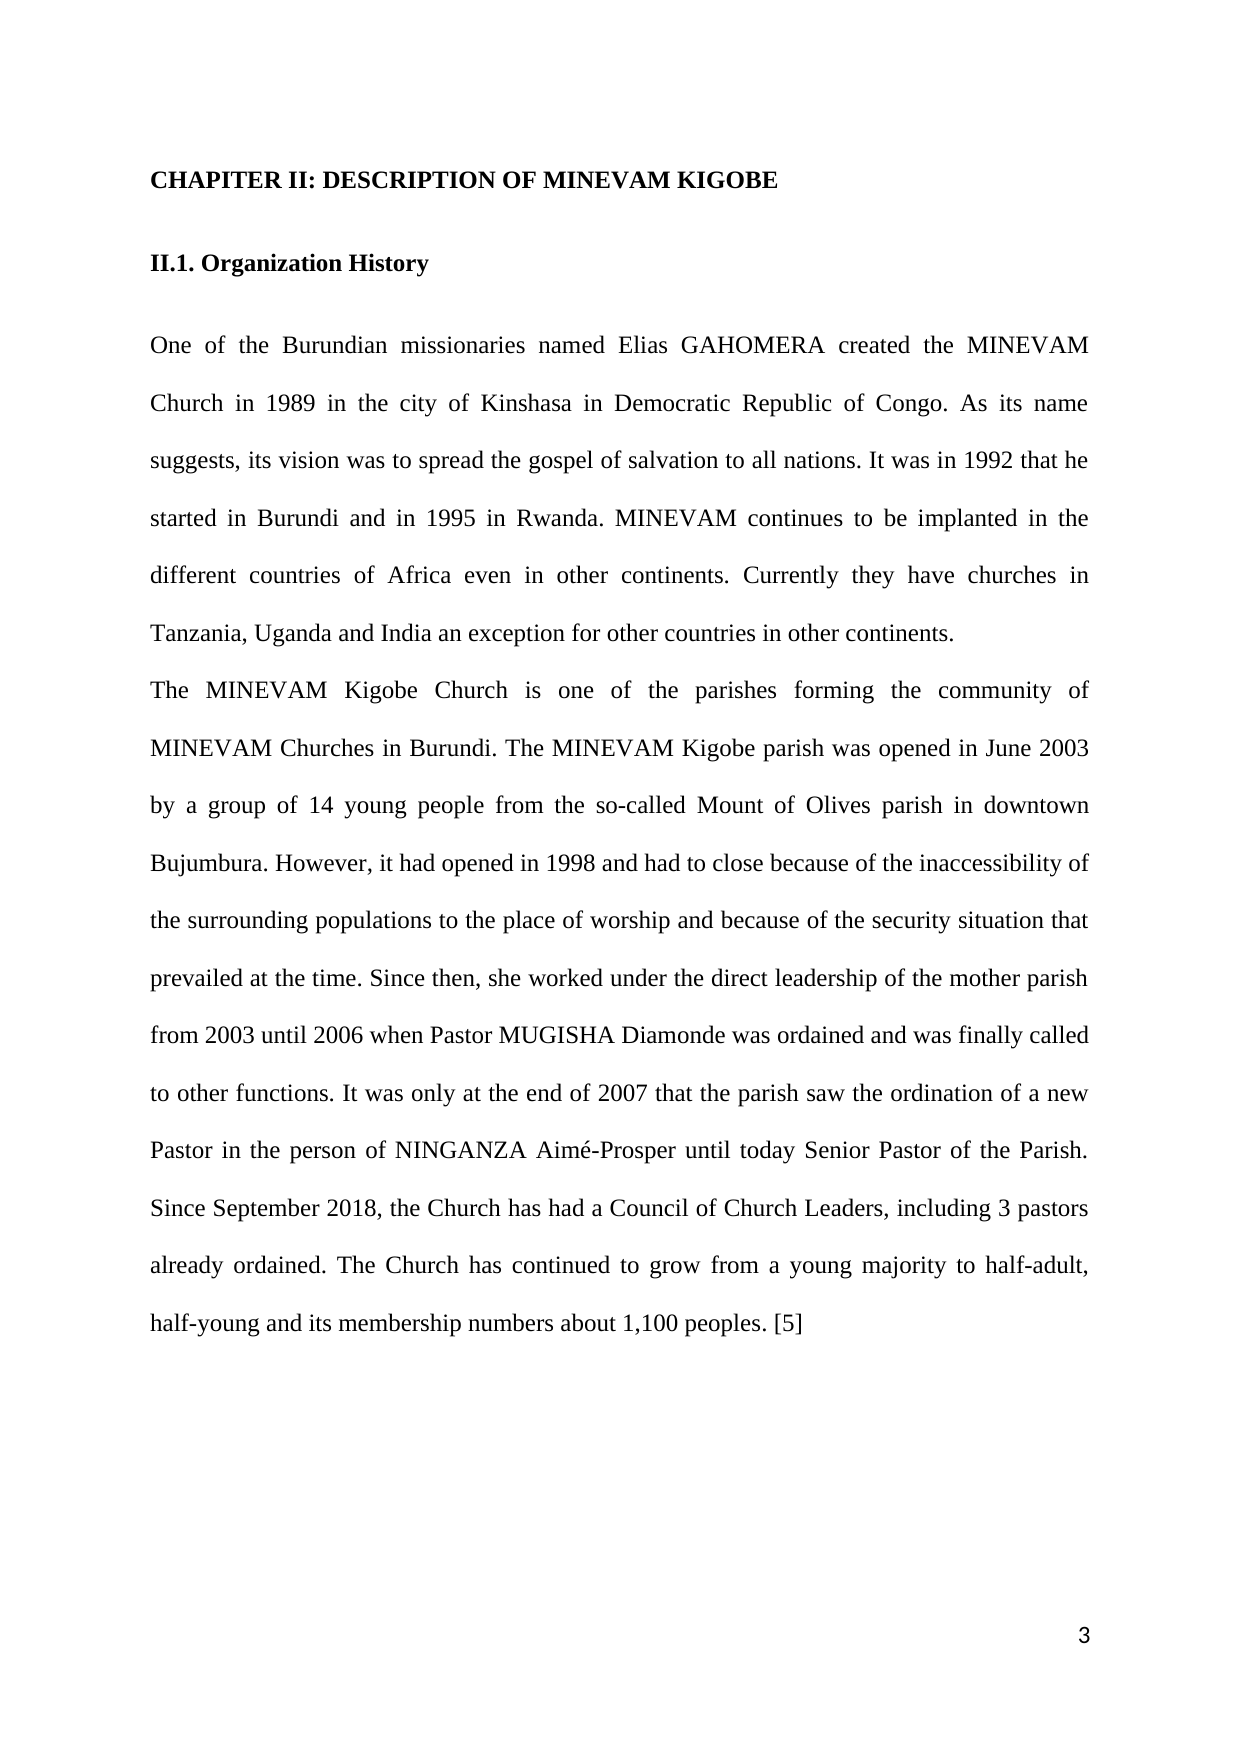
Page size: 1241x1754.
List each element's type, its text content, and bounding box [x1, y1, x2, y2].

subtitle II.1. Organization History [150, 248, 1090, 277]
text The MINEVAM Kigobe Church is one of the parishes forming the community of MINEVAM Churches in Burundi. The MINEVAM Kigobe parish was opened in June 2003 by a group of 14 young people from the so-called Mount of Olives parish in downtown Bujumbura. However, it had opened in 1998 and had to close because of the inaccessibility of the surrounding populations to the place of worship and because of the security situation that prevailed at the time. Since then, she worked under the direct leadership of the mother parish from 2003 until 2006 when Pastor MUGISHA Diamonde was ordained and was finally called to other functions. It was only at the end of 2007 that the parish saw the ordination of a new Pastor in the person of NINGANZA Aimé-Prosper until today Senior Pastor of the Parish. Since September 2018, the Church has had a Council of Church Leaders, including 3 pastors already ordained. The Church has continued to grow from a young majority to half-adult, half-young and its membership numbers about 1,100 peoples. [5] [150, 675, 1090, 1337]
text One of the Burundian missionaries named Elias GAHOMERA created the MINEVAM Church in 1989 in the city of Kinshasa in Democratic Republic of Congo. As its name suggests, its vision was to spread the gospel of salvation to all nations. It was in 1992 that he started in Burundi and in 1995 in Rwanda. MINEVAM continues to be implanted in the different countries of Africa even in other continents. Currently they have churches in Tanzania, Uganda and India an exception for other countries in other continents. [150, 330, 1090, 647]
subtitle CHAPITER II: DESCRIPTION OF MINEVAM KIGOBE [150, 165, 1090, 194]
